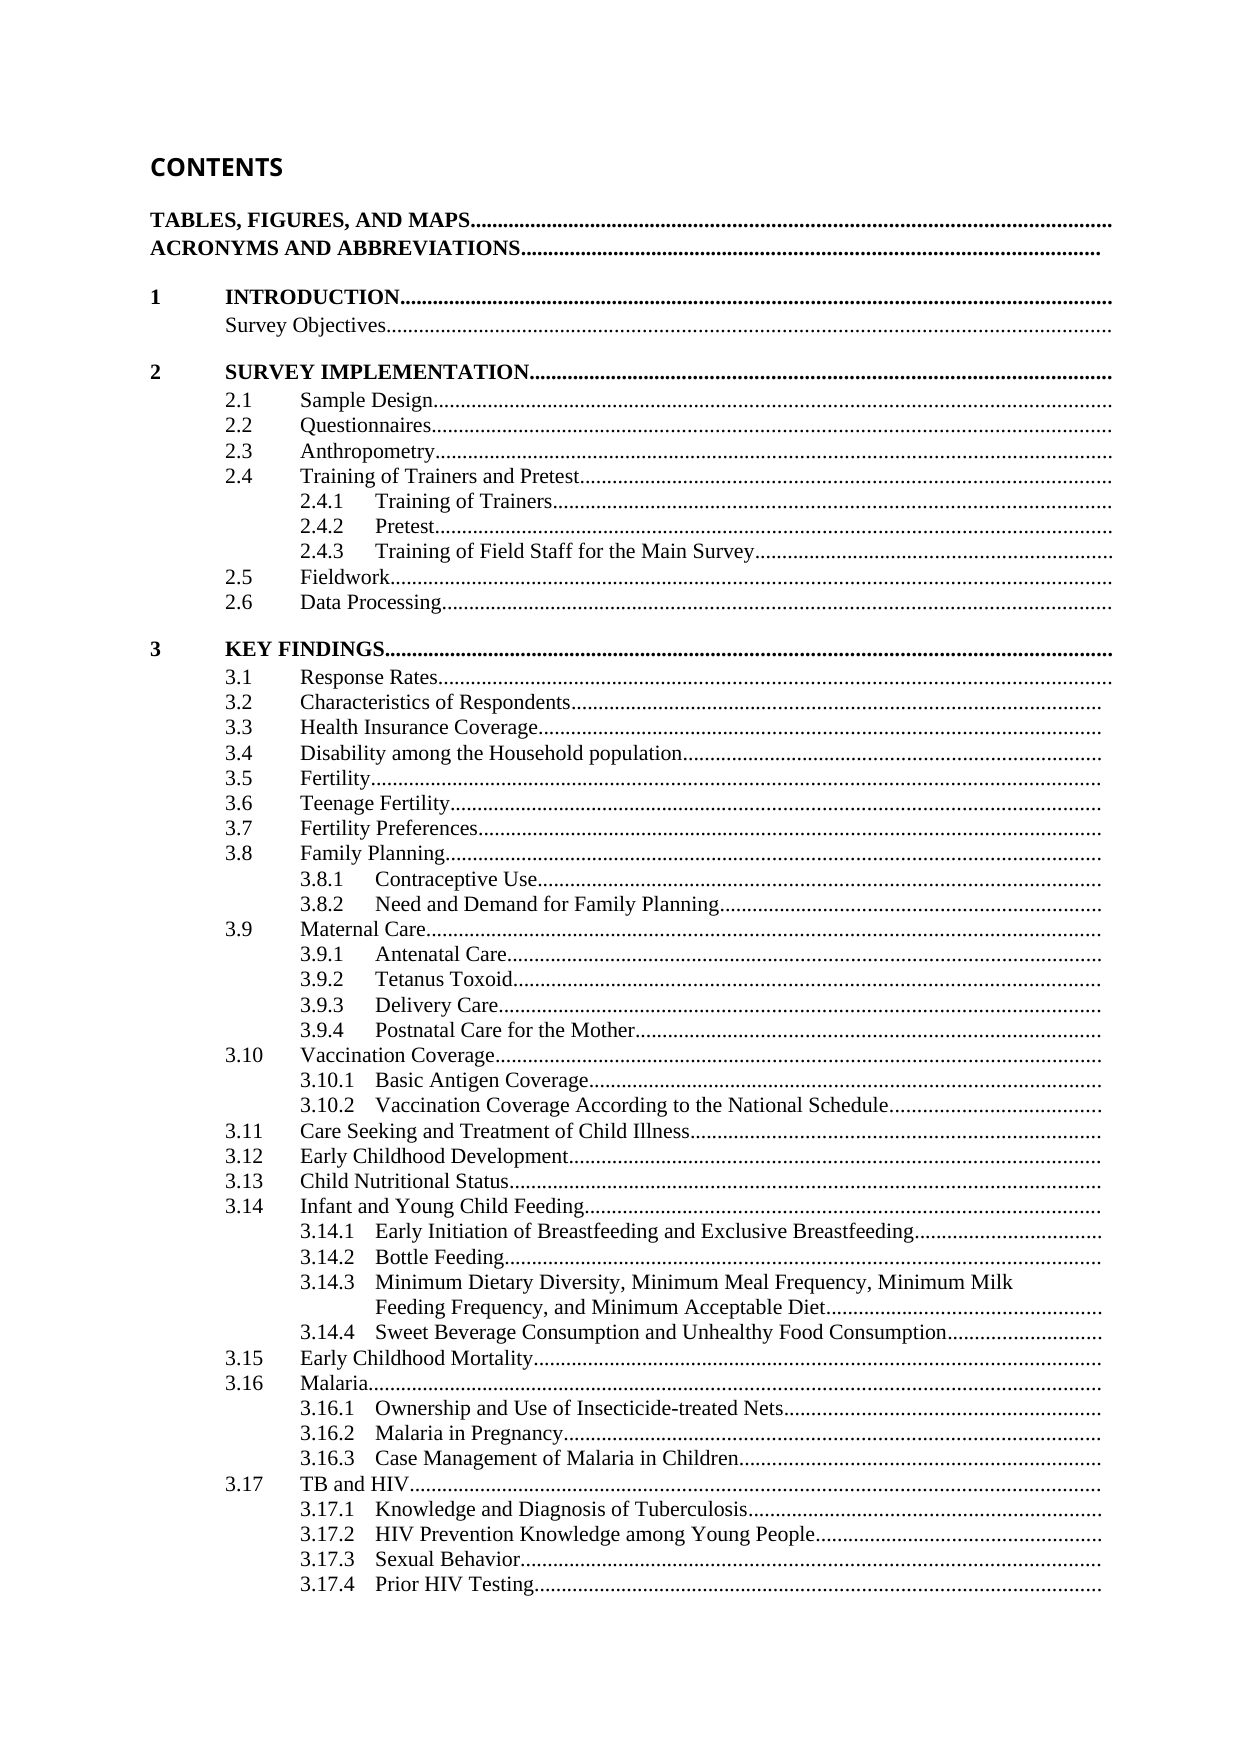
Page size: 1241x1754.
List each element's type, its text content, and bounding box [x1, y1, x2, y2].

text 2.1 Sample Design 3 [225, 387, 1090, 412]
text 3.4 Disability among the Household population 12 [225, 739, 1090, 765]
text 3.12 Early Childhood Development 39 [225, 1143, 1090, 1168]
text 3.14.2 Bottle Feeding 45 [300, 1244, 1090, 1269]
text 3.16.1 Ownership and Use of Insecticide-treated Nets 49 [300, 1395, 1090, 1420]
text 2.4.3 Training of Field Staff for the Main Survey 6 [300, 538, 1090, 564]
text 3.6 Teenage Fertility 16 [225, 790, 1090, 815]
text 3.17.3 Sexual Behavior 62 [300, 1546, 1090, 1571]
text 3.8.1 Contraceptive Use 18 [300, 866, 1090, 891]
text 3.16.3 Case Management of Malaria in Children 57 [300, 1445, 1090, 1471]
text 3.9.4 Postnatal Care for the Mother 29 [300, 1017, 1090, 1042]
text 3.11 Care Seeking and Treatment of Child Illness 36 [225, 1118, 1090, 1143]
text 3.9.3 Delivery Care 28 [300, 992, 1090, 1017]
text 3.10.2 Vaccination Coverage According to the National Schedule 32 [300, 1092, 1090, 1118]
text 2.4.1 Training of Trainers 6 [300, 488, 1090, 513]
text 3.14 Infant and Young Child Feeding 44 [225, 1193, 1090, 1218]
text 2.3 Anthropometry 5 [225, 438, 1090, 463]
text 2.4 Training of Trainers and Pretest 6 [225, 463, 1090, 488]
text 3.16.2 Malaria in Pregnancy 55 [300, 1420, 1090, 1445]
text 3.8 Family Planning 18 [225, 840, 1090, 866]
text 3.13 Child Nutritional Status 40 [225, 1168, 1090, 1193]
text 2 SURVEY IMPLEMENTATION 3 [150, 359, 1090, 384]
text 3.14.1 Early Initiation of Breastfeeding and Exclusive Breastfeeding 44 [300, 1218, 1090, 1244]
text 3 KEY FINDINGS 9 [150, 636, 1090, 661]
text 2.5 Fieldwork 7 [225, 564, 1090, 589]
text 3.16 Malaria 49 [225, 1370, 1090, 1395]
text 2.6 Data Processing 7 [225, 589, 1090, 614]
text 2.4.2 Pretest 6 [300, 513, 1090, 538]
text 3.1 Response Rates 9 [225, 664, 1090, 689]
subtitle CONTENTS [150, 150, 1090, 184]
text 3.9 Maternal Care 24 [225, 916, 1090, 941]
text 3.17.2 HIV Prevention Knowledge among Young People 60 [300, 1521, 1090, 1546]
text TABLES, FIGURES, AND MAPS v [150, 207, 1090, 232]
text 3.17.4 Prior HIV Testing 67 [300, 1571, 1090, 1597]
text 3.9.2 Tetanus Toxoid 25 [300, 966, 1090, 992]
text 3.17 TB and HIV 59 [225, 1471, 1090, 1496]
text 3.14.3 Minimum Dietary Diversity, Minimum Meal Frequency, Minimum Milk Feeding Frequency, and Minimum Acceptable Diet 45 [300, 1269, 1090, 1319]
text 3.8.2 Need and Demand for Family Planning 21 [300, 891, 1090, 916]
text 3.14.4 Sweet Beverage Consumption and Unhealthy Food Consumption 47 [300, 1319, 1090, 1344]
text 3.15 Early Childhood Mortality 48 [225, 1344, 1090, 1370]
text 3.9.1 Antenatal Care 24 [300, 941, 1090, 966]
text Survey Objectives 1 [225, 312, 1090, 337]
text 1 INTRODUCTION 1 [150, 284, 1090, 309]
text 3.7 Fertility Preferences 17 [225, 815, 1090, 840]
text 2.2 Questionnaires 3 [225, 412, 1090, 438]
text 3.10 Vaccination Coverage 30 [225, 1042, 1090, 1067]
text 3.10.1 Basic Antigen Coverage 30 [300, 1067, 1090, 1092]
text 3.3 Health Insurance Coverage 12 [225, 714, 1090, 739]
text 3.2 Characteristics of Respondents 10 [225, 689, 1090, 714]
text 3.17.1 Knowledge and Diagnosis of Tuberculosis 59 [300, 1496, 1090, 1521]
text ACRONYMS AND ABBREVIATIONS vii [150, 235, 1090, 260]
text 3.5 Fertility 15 [225, 765, 1090, 790]
